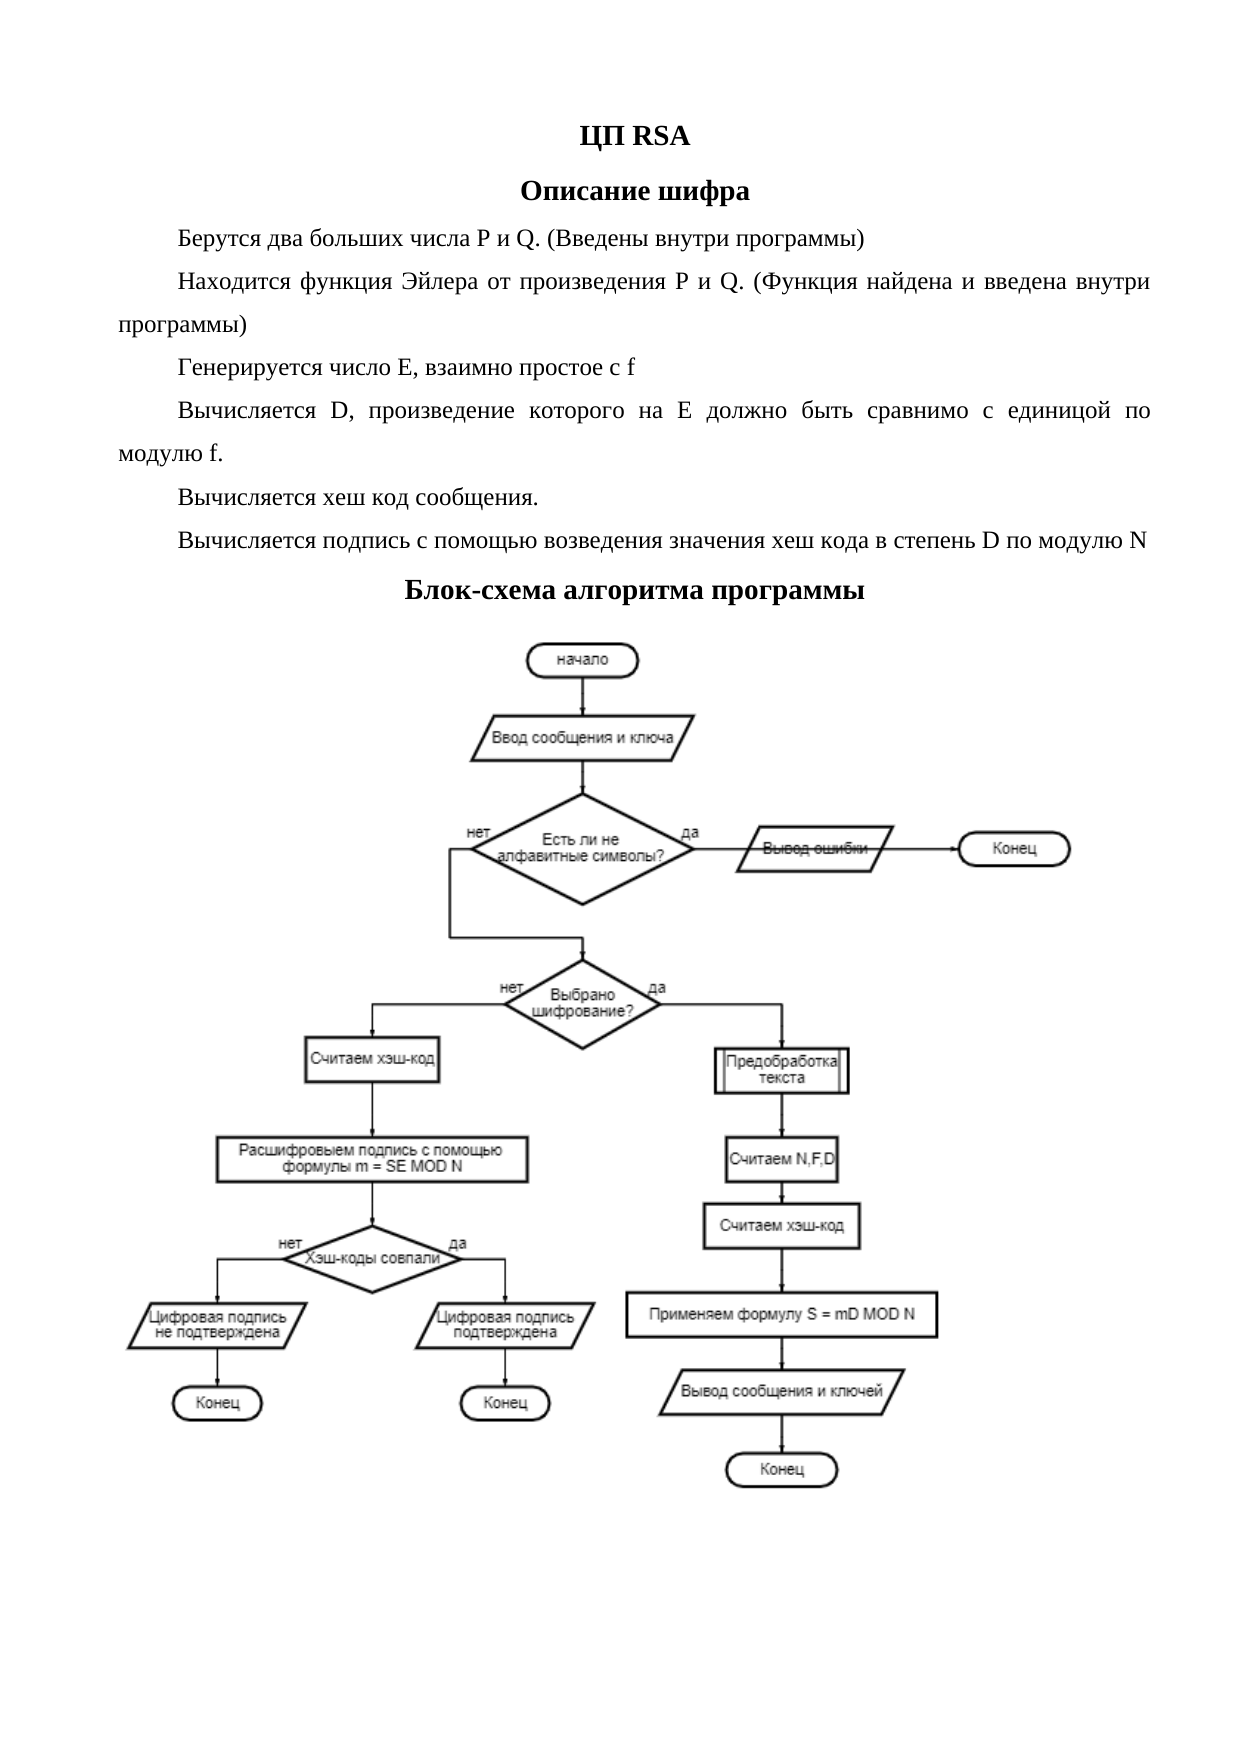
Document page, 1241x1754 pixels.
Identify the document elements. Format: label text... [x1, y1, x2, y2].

text Вычисляется хеш код сообщения. [118, 482, 1152, 510]
text Вычисляется D, произведение которого на E должно быть сравнимо с единицой по модулю f. [118, 395, 1152, 467]
text Берутся два больших числа P и Q. (Введены внутри программы) [118, 223, 1152, 252]
text Генерируется число E, взаимно простое с f [118, 352, 1152, 381]
picture [118, 622, 1092, 1509]
subtitle Описание шифра [118, 173, 1152, 206]
text Находится функция Эйлера от произведения P и Q. (Функция найдена и введена внутри программы) [118, 266, 1152, 338]
text Вычисляется подпись с помощью возведения значения хеш кода в степень D по модулю N [118, 525, 1152, 553]
subtitle Блок-схема алгоритма программы [118, 572, 1152, 606]
subtitle ЦП RSA [118, 118, 1152, 152]
